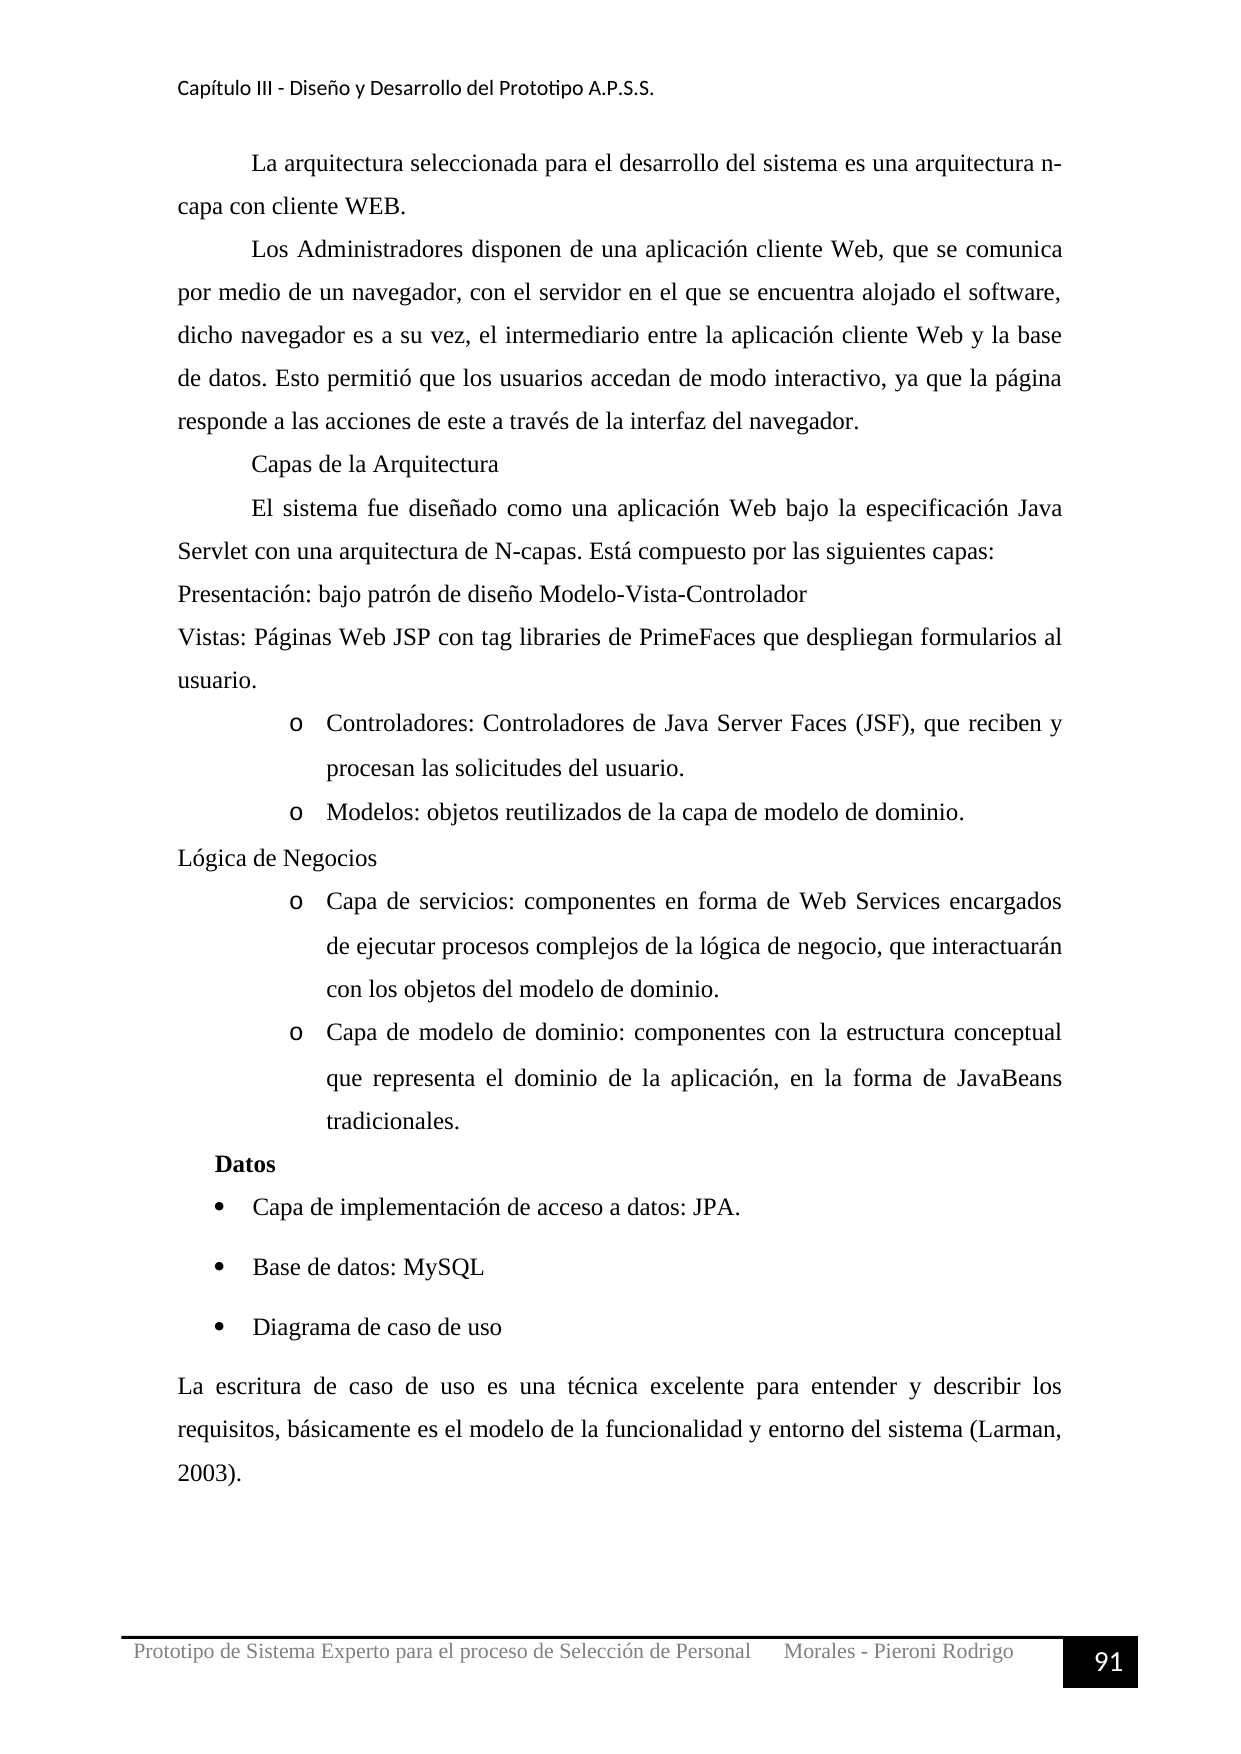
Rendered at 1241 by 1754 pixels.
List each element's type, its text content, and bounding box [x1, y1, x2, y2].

list Modelos: objetos reutilizados de la capa de modelo de dominio. [288, 797, 1063, 827]
list Capa de implementación de acceso a datos: JPA. [215, 1192, 1063, 1221]
list Diagrama de caso de uso [215, 1312, 1063, 1340]
text La escritura de caso de uso es una técnica excelente para entender y describir los requisitos, básicamente es el modelo de la funcionalidad y entorno del sistema (Larman, 2003). [177, 1371, 1063, 1486]
text Capas de la Arquitectura [177, 449, 1063, 478]
text Datos [177, 1149, 1063, 1178]
list Base de datos: MySQL [215, 1252, 1063, 1281]
text La arquitectura seleccionada para el desarrollo del sistema es una arquitectura n-capa con cliente WEB. [177, 148, 1063, 219]
text Vistas: Páginas Web JSP con tag libraries de PrimeFaces que despliegan formularios al usuario. [177, 622, 1063, 694]
list Capa de servicios: componentes en forma de Web Services encargados de ejecutar procesos complejos de la lógica de negocio, que interactuarán con los objetos del modelo de dominio. [288, 886, 1063, 1003]
text Presentación: bajo patrón de diseño Modelo-Vista-Controlador [177, 579, 1063, 608]
list Controladores: Controladores de Java Server Faces (JSF), que reciben y procesan las solicitudes del usuario. [288, 708, 1063, 782]
list Capa de modelo de dominio: componentes con la estructura conceptual que representa el dominio de la aplicación, en la forma de JavaBeans tradicionales. [288, 1017, 1063, 1134]
text El sistema fue diseñado como una aplicación Web bajo la especificación Java Servlet con una arquitectura de N-capas. Está compuesto por las siguientes capas: [177, 493, 1063, 564]
text Los Administradores disponen de una aplicación cliente Web, que se comunica por medio de un navegador, con el servidor en el que se encuentra alojado el software, dicho navegador es a su vez, el intermediario entre la aplicación cliente Web y la base de datos. Esto permitió que los usuarios accedan de modo interactivo, ya que la página responde a las acciones de este a través de la interfaz del navegador. [177, 234, 1063, 435]
text Lógica de Negocios [177, 843, 1063, 872]
